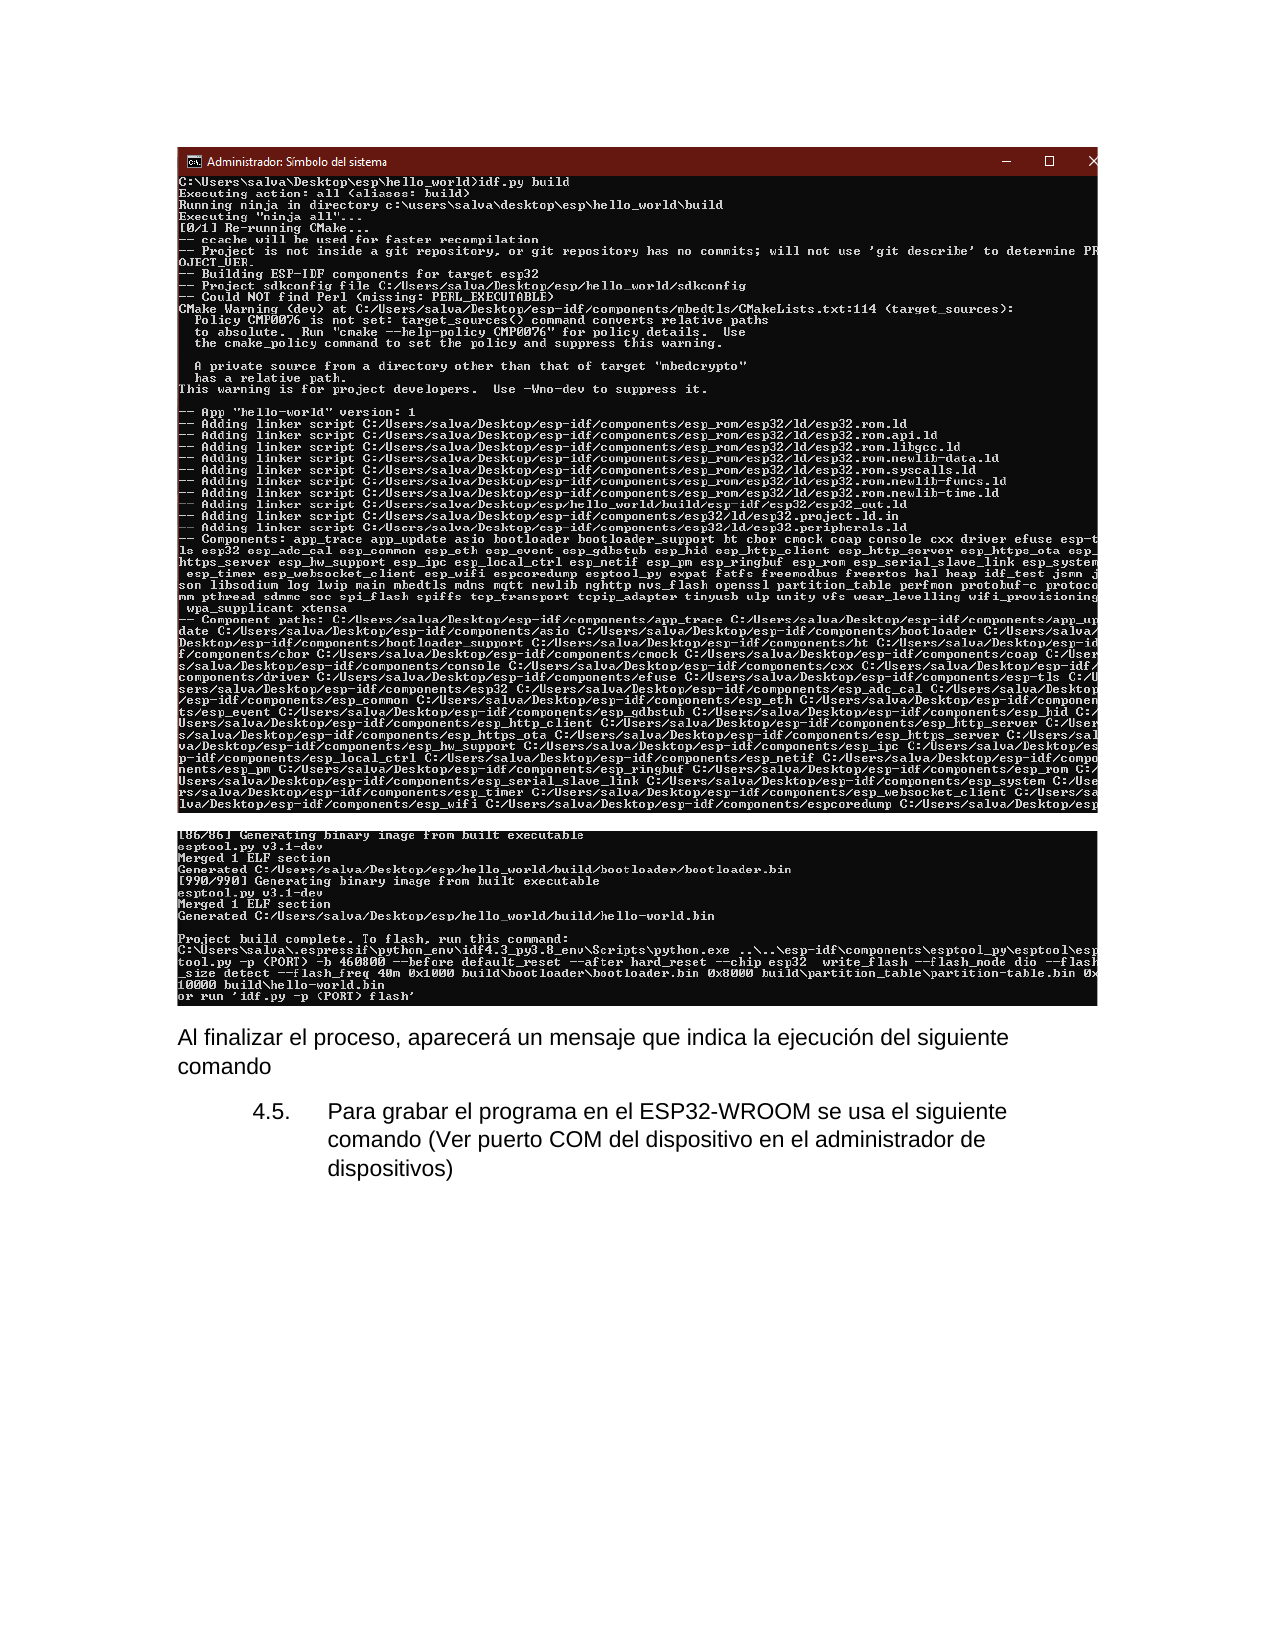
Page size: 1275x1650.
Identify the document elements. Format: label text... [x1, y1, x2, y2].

list Para grabar el programa en el ESP32-WROOM se usa el siguiente comando (Ver puerto COM del dispositivo en el administrador de dispositivos) [252, 1098, 1098, 1181]
picture [177, 831, 1098, 1006]
text Al finalizar el proceso, aparecerá un mensaje que indica la ejecución del siguiente comando [177, 1024, 1098, 1079]
picture [177, 147, 1098, 813]
